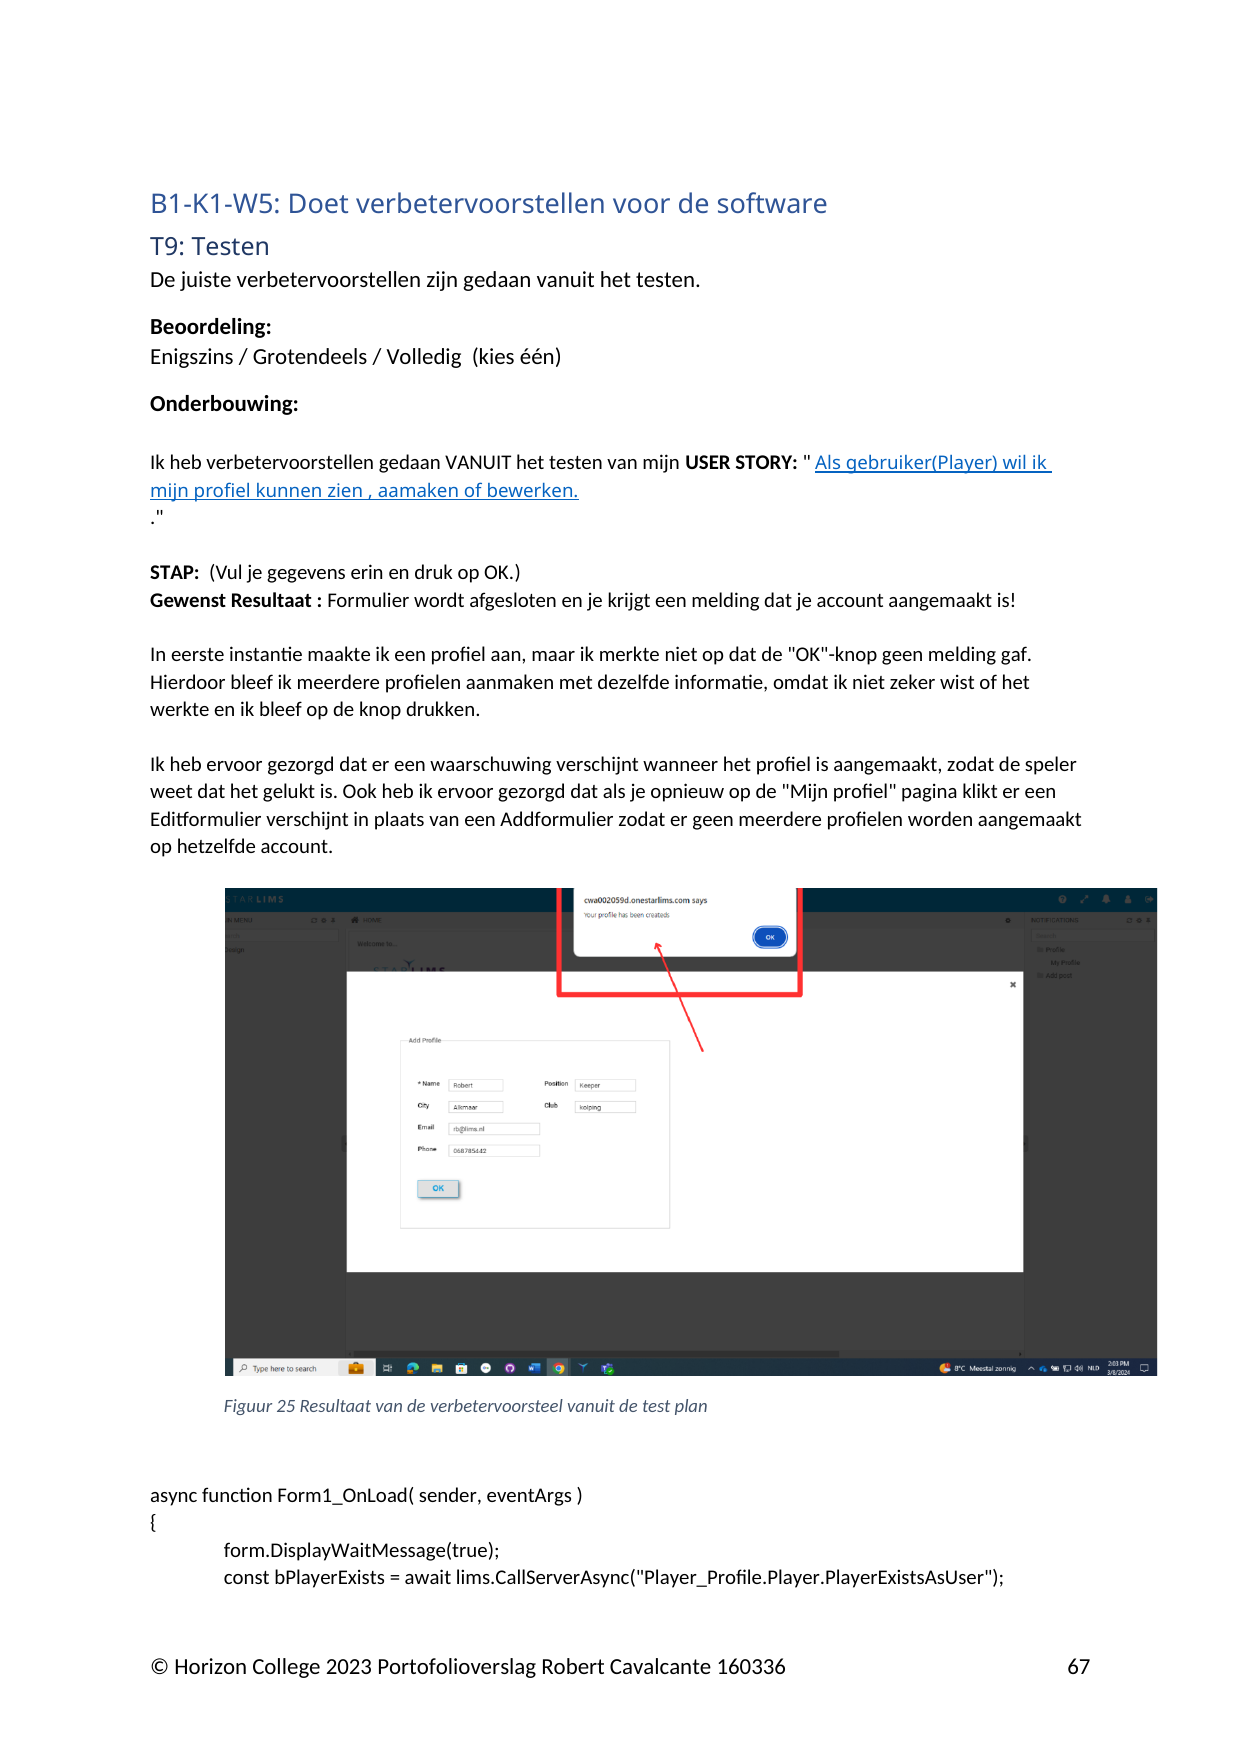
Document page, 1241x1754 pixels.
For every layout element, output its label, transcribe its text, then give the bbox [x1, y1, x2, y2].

text async function Form1_OnLoad( sender, eventArgs ) [150, 1482, 1090, 1508]
text In eerste instantie maakte ik een profiel aan, maar ik merkte niet op dat de "OK"-knop geen melding gaf. Hierdoor bleef ik meerdere profielen aanmaken met dezelfde informatie, omdat ik niet zeker wist of het werkte en ik bleef op de knop drukken. [150, 642, 1090, 722]
text Figuur 25 Resultaat van de verbetervoorsteel vanuit de test plan [150, 1394, 1090, 1417]
text { [150, 1509, 1090, 1535]
text Onderbouwing: [150, 389, 1090, 417]
text B1-K1-W5: Doet verbetervoorstellen voor de software [150, 184, 1090, 221]
picture [1059, 896, 1066, 903]
text STAP: (Vul je gegevens erin en druk op OK.) [150, 559, 1090, 585]
picture [1104, 895, 1109, 903]
text Beoordeling: [150, 312, 1090, 340]
text De juiste verbetervoorstellen zijn gedaan vanuit het testen. [150, 265, 1090, 293]
picture [225, 888, 1166, 1376]
text Ik heb ervoor gezorgd dat er een waarschuwing verschijnt wanneer het profiel is aangemaakt, zodat de speler weet dat het gelukt is. Ook heb ik ervoor gezorgd dat als je opnieuw op de "Mijn profiel" pagina klikt er een Editformulier verschijnt in plaats van een Addformulier zodat er geen meerdere profielen worden aangemaakt op hetzelfde account. [150, 751, 1090, 859]
text Gewenst Resultaat : Formulier wordt afgesloten en je krijgt een melding dat je account aangemaakt is! [150, 587, 1090, 612]
text form.DisplayWaitMessage(true); [150, 1537, 1090, 1562]
text Ik heb verbetervoorstellen gedaan VANUIT het testen van mijn USER STORY: " Als gebruiker(Player) wil ik mijn profiel kunnen zien , aamaken of bewerken. [150, 449, 1090, 503]
text const bPlayerExists = await lims.CallServerAsync("Player_Profile.Player.PlayerExistsAsUser"); [150, 1564, 1090, 1590]
picture [1125, 896, 1131, 903]
text Enigszins / Grotendeels / Volledig (kies één) [150, 342, 1090, 370]
text T9: Testen [150, 228, 1090, 262]
text ." [150, 504, 1090, 530]
